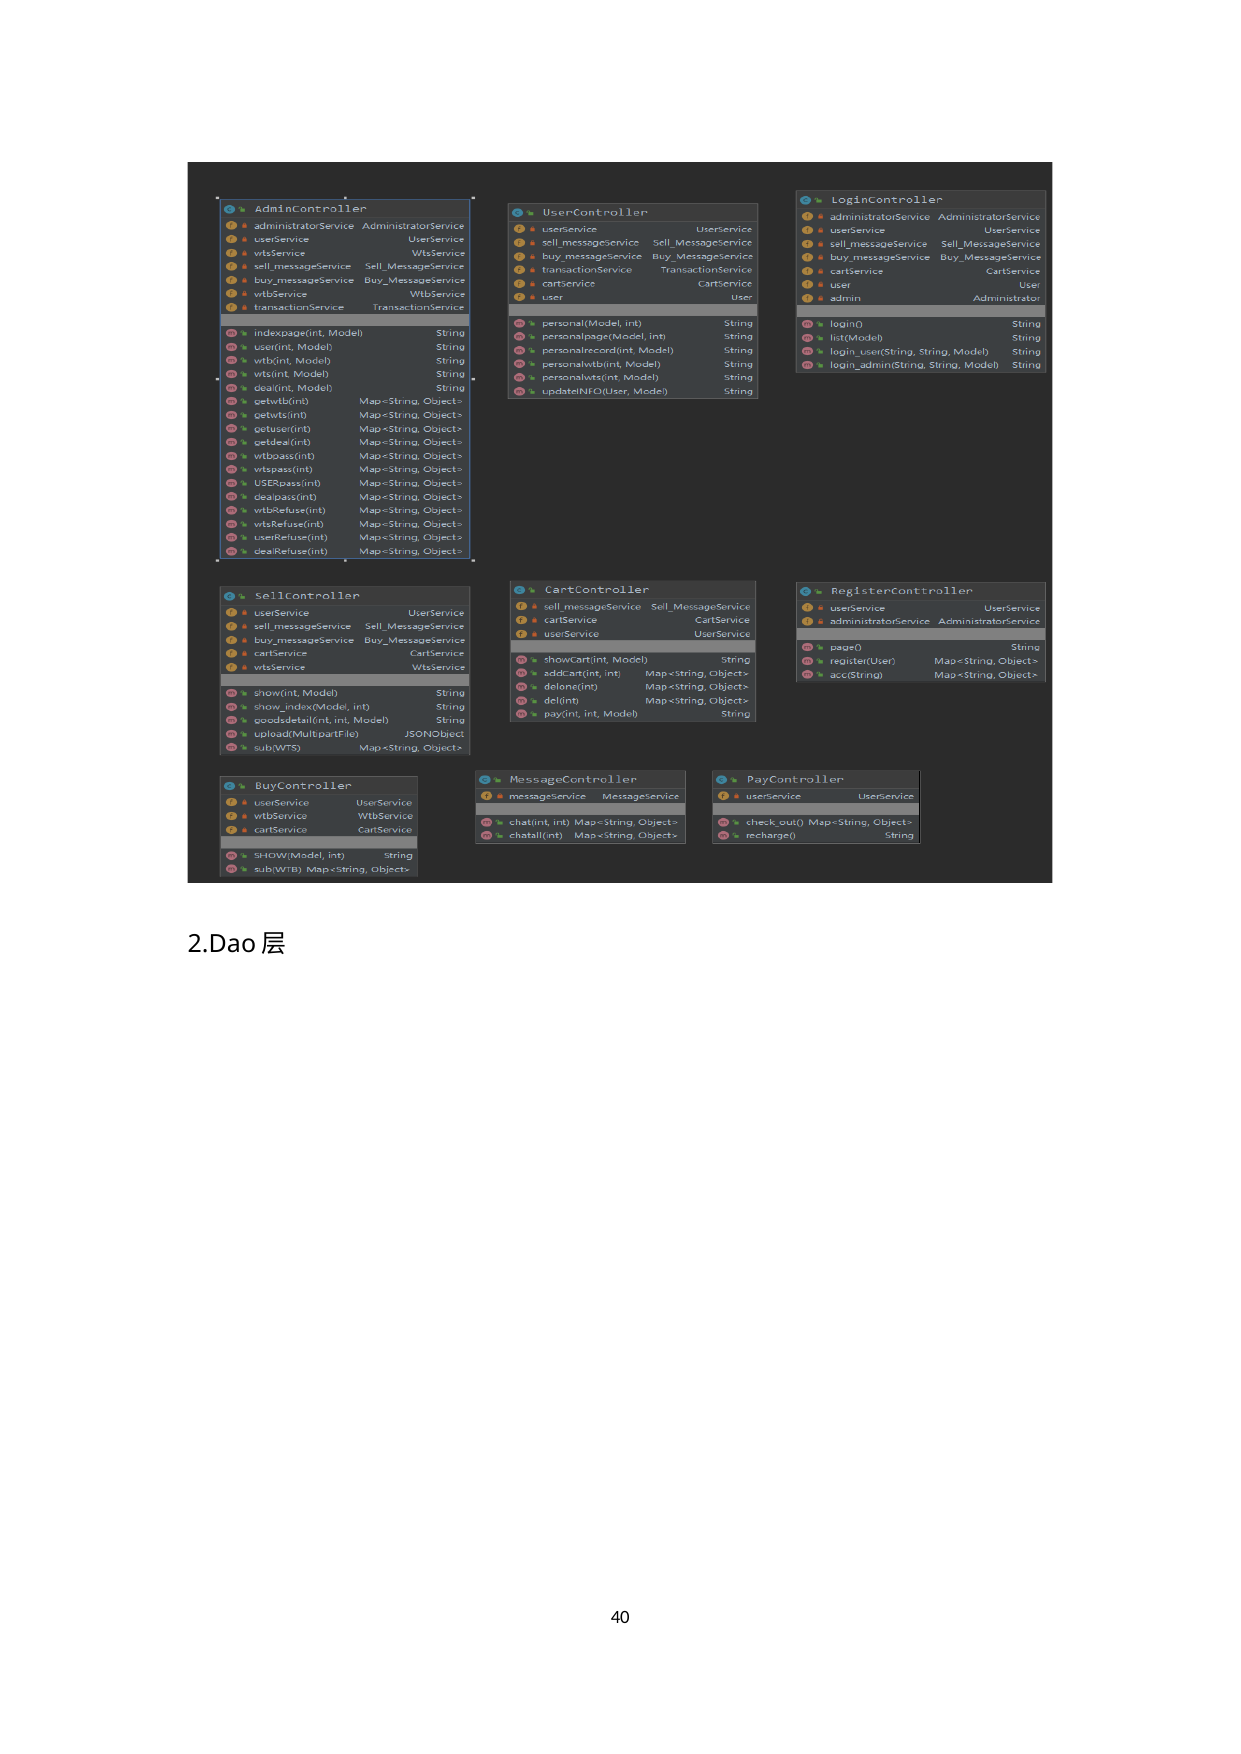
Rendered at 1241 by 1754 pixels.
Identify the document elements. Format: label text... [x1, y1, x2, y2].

picture [187, 162, 1053, 883]
text 2.Dao层 [187, 909, 1053, 974]
